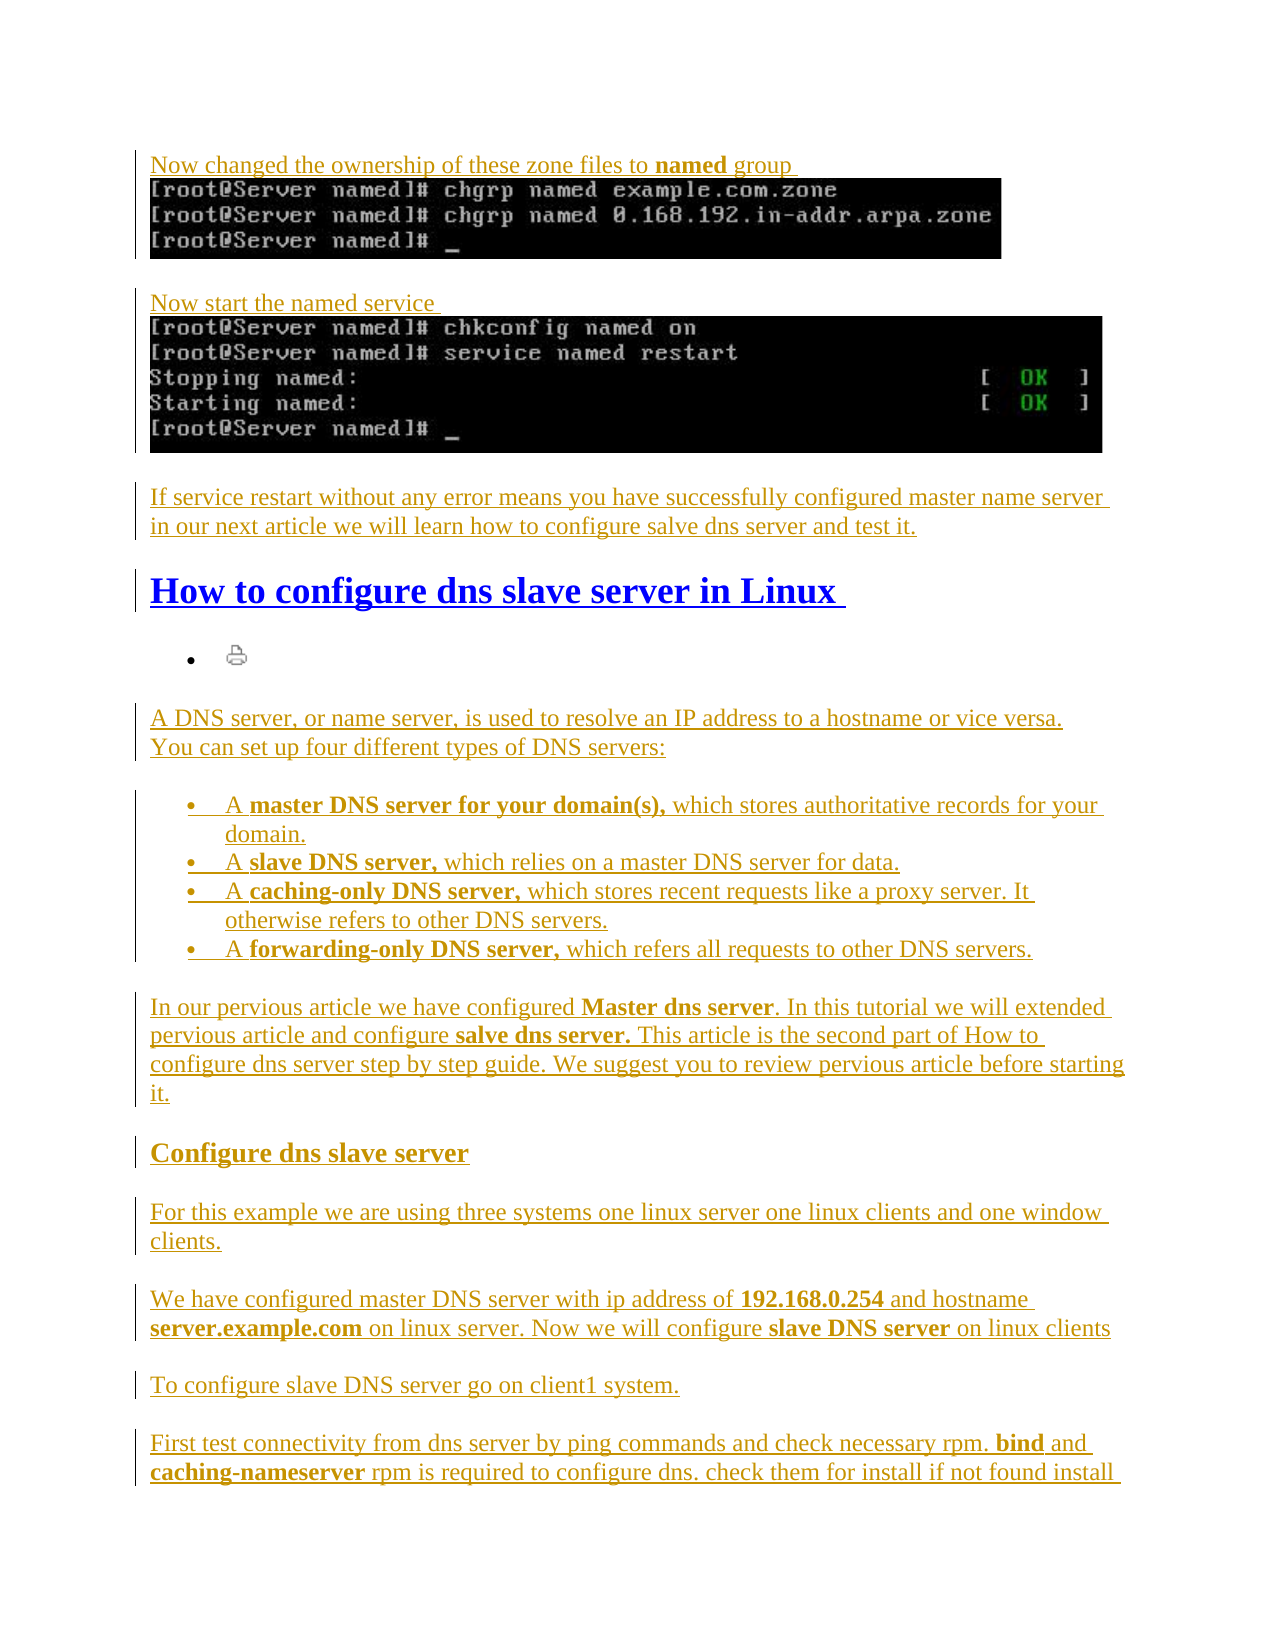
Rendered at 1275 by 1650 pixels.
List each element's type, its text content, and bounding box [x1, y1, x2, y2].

text How to configure dns slave server in Linux [150, 569, 1125, 612]
picture [225, 641, 249, 669]
picture [150, 316, 1103, 453]
picture [150, 178, 1002, 259]
